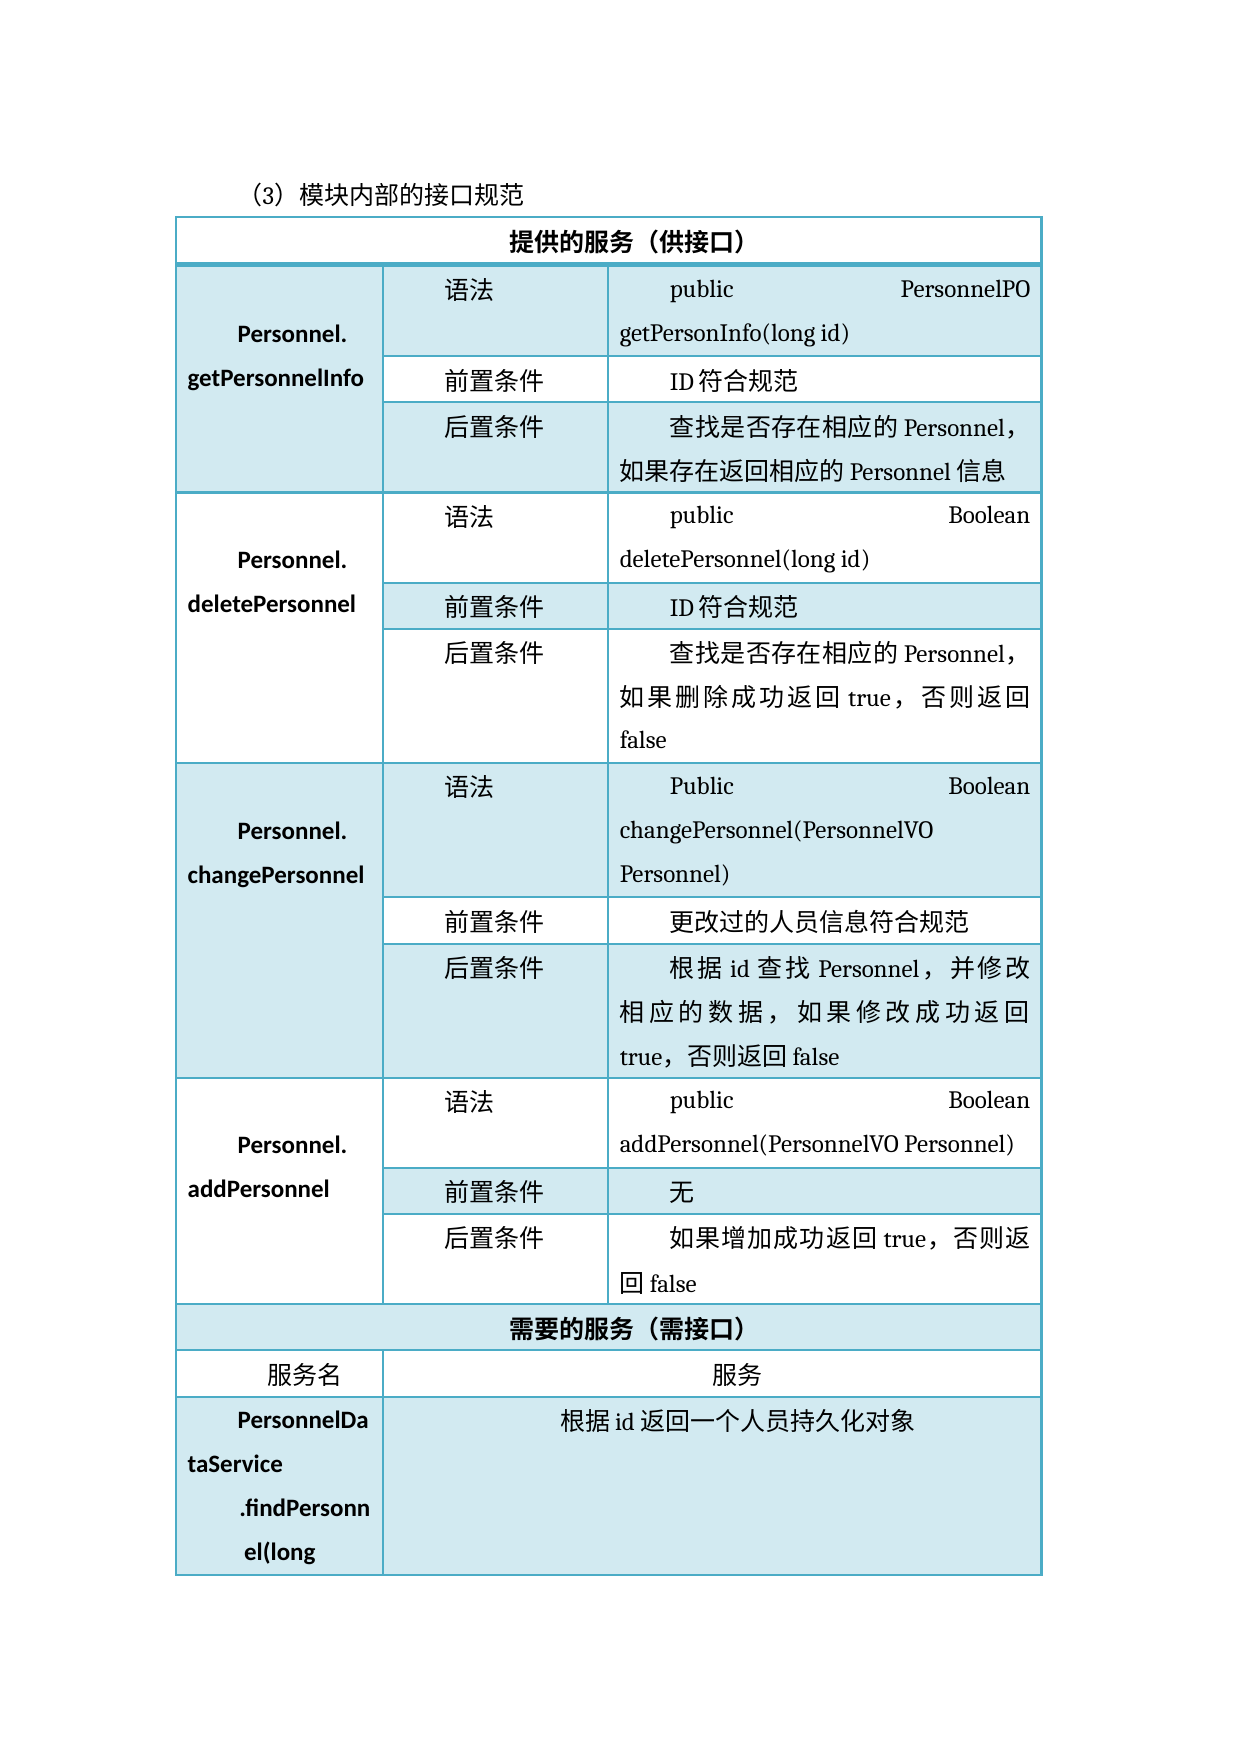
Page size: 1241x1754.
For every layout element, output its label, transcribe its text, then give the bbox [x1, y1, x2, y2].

table_cell public Boolean addPersonnel(PersonnelVO Personnel) [609, 1079, 1040, 1167]
table_cell 语法 [384, 267, 607, 355]
table_cell Personnel. getPersonnelInfo [177, 267, 382, 491]
table_cell ID符合规范 [609, 584, 1040, 628]
table_cell public PersonnelPO getPersonInfo(long id) [609, 267, 1040, 355]
table_cell 前置条件 [384, 1169, 607, 1213]
table_header 提供的服务（供接口） [177, 218, 1040, 262]
table_cell 后置条件 [384, 630, 607, 762]
table_cell 更改过的人员信息符合规范 [609, 898, 1040, 942]
table_cell public Boolean deletePersonnel(long id) [609, 494, 1040, 582]
table_cell 根据id返回一个人员持久化对象 [384, 1398, 1040, 1574]
table_cell 根据id查找Personnel，并修改相应的数据，如果修改成功返回true，否则返回false [609, 945, 1040, 1077]
table_cell Personnel. changePersonnel [177, 764, 382, 1077]
table_cell Public Boolean changePersonnel(PersonnelVO Personnel) [609, 764, 1040, 896]
table_cell 前置条件 [384, 584, 607, 628]
table_cell 服务名 [177, 1351, 382, 1396]
table_cell 需要的服务（需接口） [177, 1305, 1040, 1349]
table_cell Personnel. addPersonnel [177, 1079, 382, 1303]
table_cell 如果增加成功返回true，否则返回false [609, 1215, 1040, 1303]
table_cell 前置条件 [384, 357, 607, 401]
table_cell 无 [609, 1169, 1040, 1213]
table_cell 后置条件 [384, 403, 607, 491]
table_cell Personnel. deletePersonnel [177, 494, 382, 762]
text （3）模块内部的接口规范 [187, 172, 1053, 216]
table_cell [177, 1398, 382, 1574]
table_cell 后置条件 [384, 1215, 607, 1303]
table_cell 语法 [384, 1079, 607, 1167]
table_cell 查找是否存在相应的Personnel， 如果删除成功返回true，否则返回false [609, 630, 1040, 762]
table_cell 查找是否存在相应的Personnel，如果存在返回相应的Personnel信息 [609, 403, 1040, 491]
table_cell 后置条件 [384, 945, 607, 1077]
table_cell 服务 [384, 1351, 1040, 1396]
table_cell ID符合规范 [609, 357, 1040, 401]
table_cell 语法 [384, 494, 607, 582]
table_cell 语法 [384, 764, 607, 896]
table_cell 前置条件 [384, 898, 607, 942]
